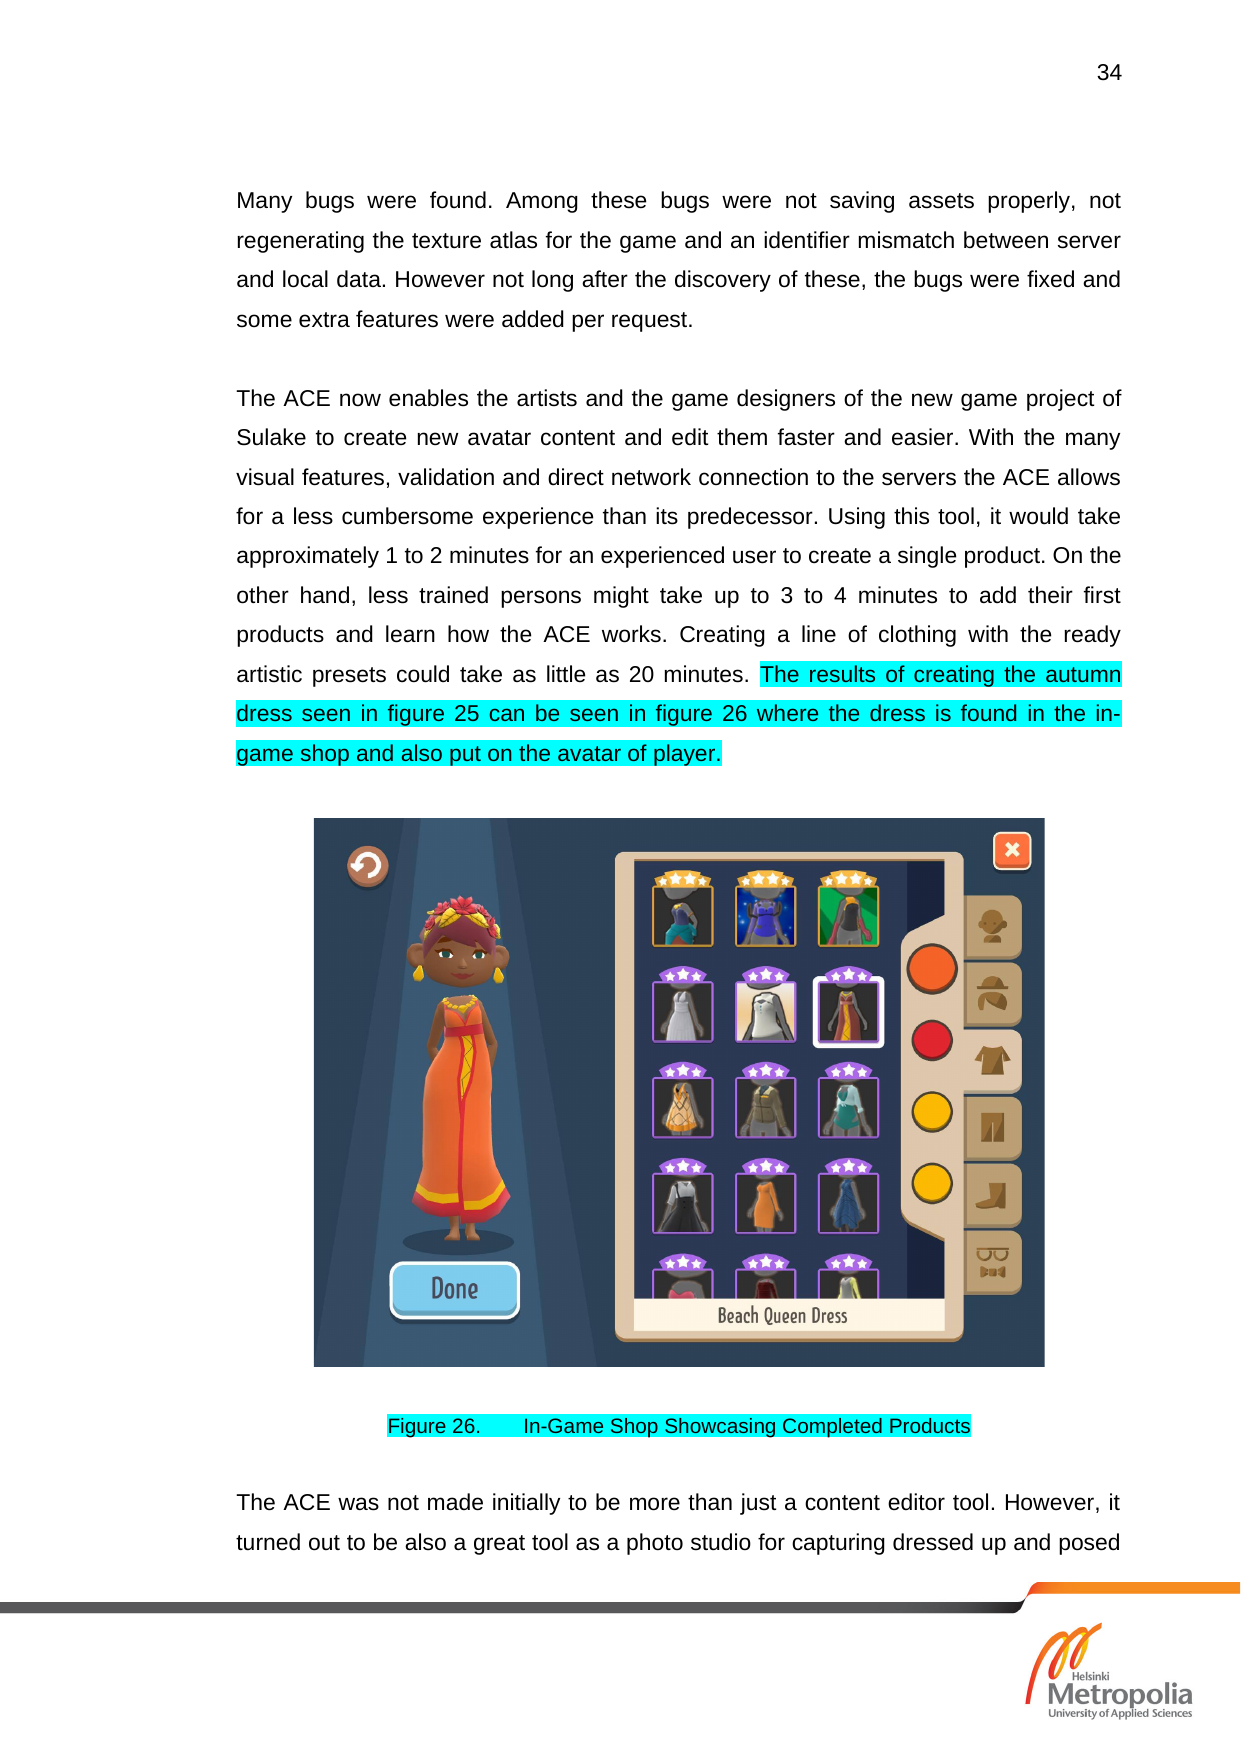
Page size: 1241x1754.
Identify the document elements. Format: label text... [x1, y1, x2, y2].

text The ACE now enables the artists and the game designers of the new game project of Sulake to create new avatar content and edit them faster and easier. With the many visual features, validation and direct network connection to the servers the ACE allows for a less cumbersome experience than its predecessor. Using this tool, it would take approximately 1 to 2 minutes for an experienced user to create a single product. On the other hand, less trained persons might take up to 3 to 4 minutes to add their first products and learn how the ACE works. Creating a line of clothing with the ready artistic presets could take as little as 20 minutes. The results of creating the autumn dress seen in figure 25 can be seen in figure 26 where the dress is found in the in-game shop and also put on the avatar of player. [236, 384, 1122, 700]
text Many bugs were found. Among these bugs were not saving assets properly, not regenerating the texture atlas for the game and an identifier mismatch between server and local data. However not long after the discovery of these, the bugs were fixed and some extra features were added per request. [236, 187, 1122, 332]
text In-Game Shop Showcasing Completed Products [236, 1413, 1122, 1437]
picture [0, 1582, 1241, 1720]
picture [313, 818, 1045, 1367]
